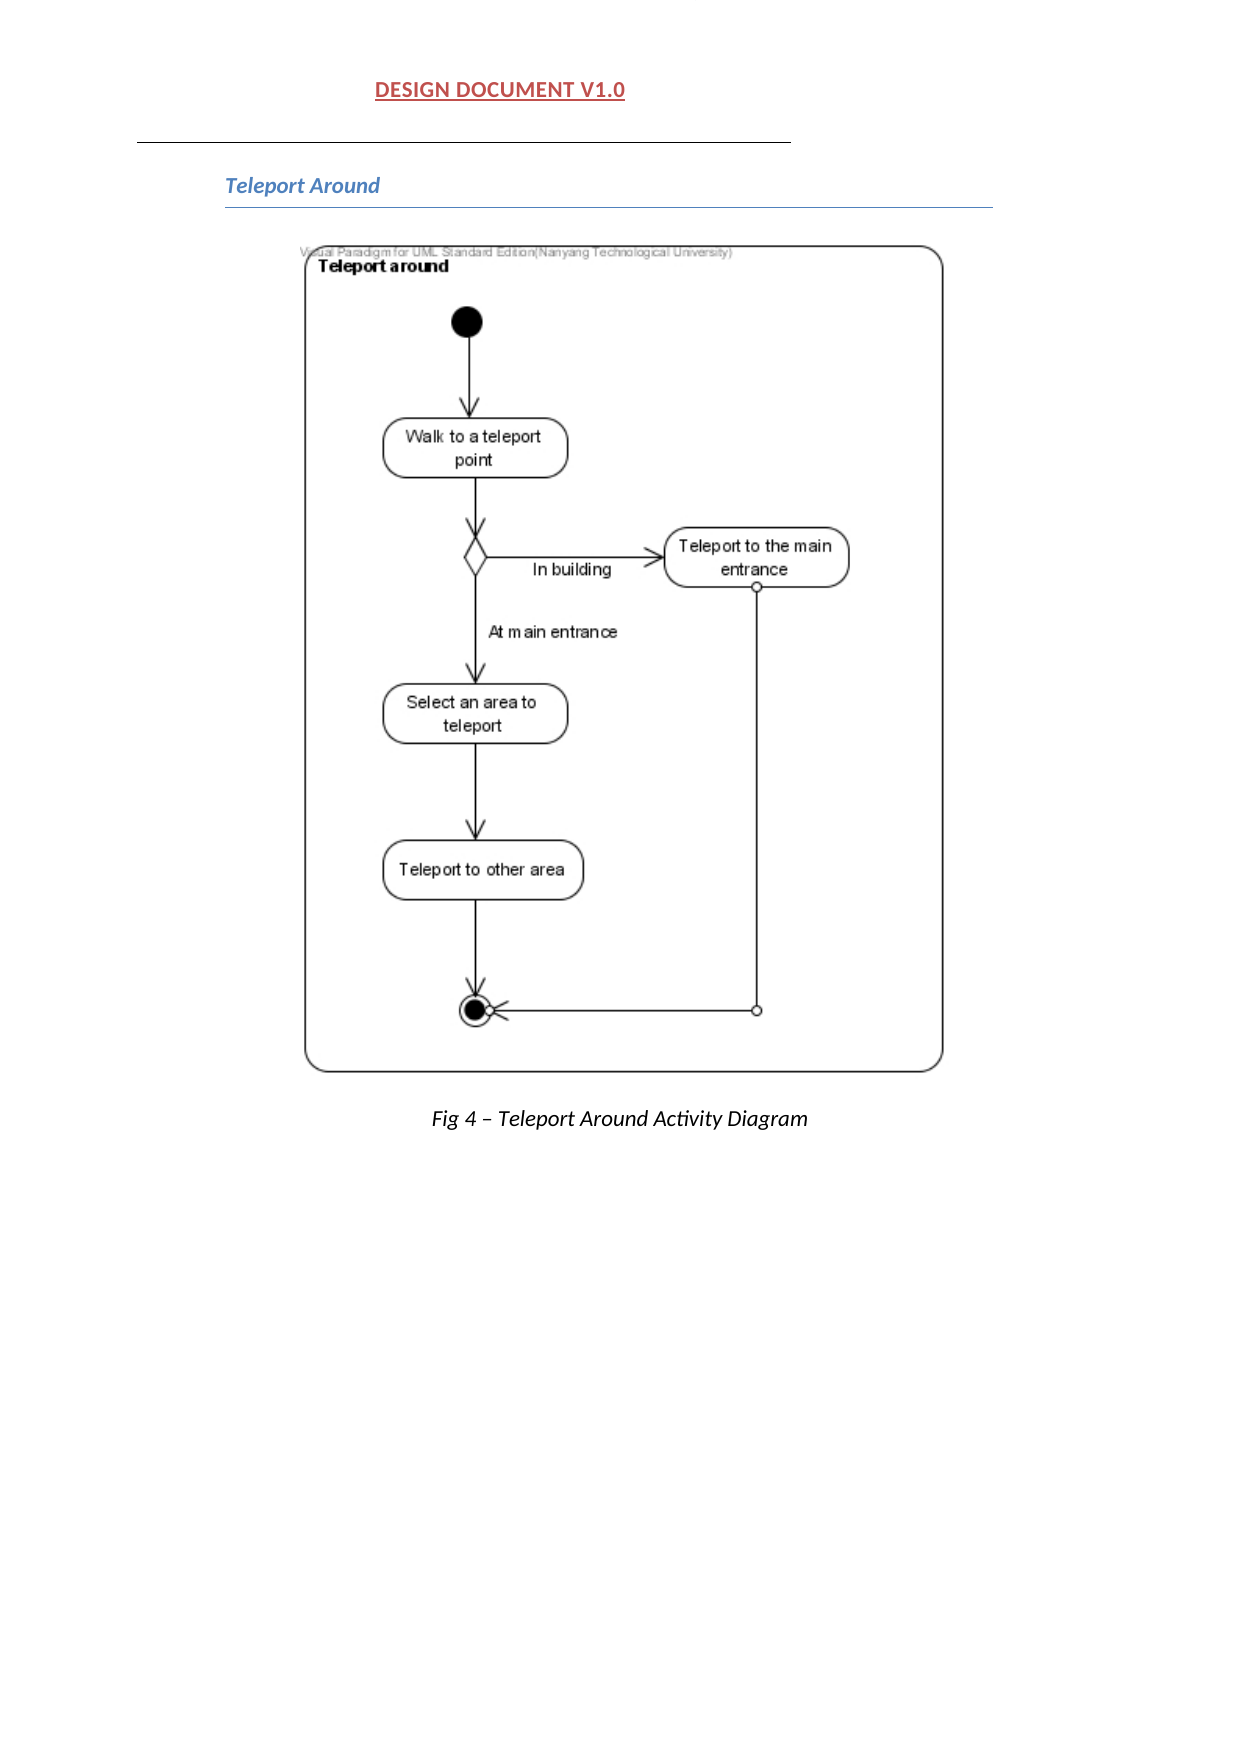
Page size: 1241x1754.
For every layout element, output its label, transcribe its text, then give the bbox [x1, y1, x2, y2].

picture [300, 241, 950, 1079]
text Teleport Around [225, 171, 993, 207]
text Fig 4 – Teleport Around Activity Diagram [150, 1104, 1090, 1132]
